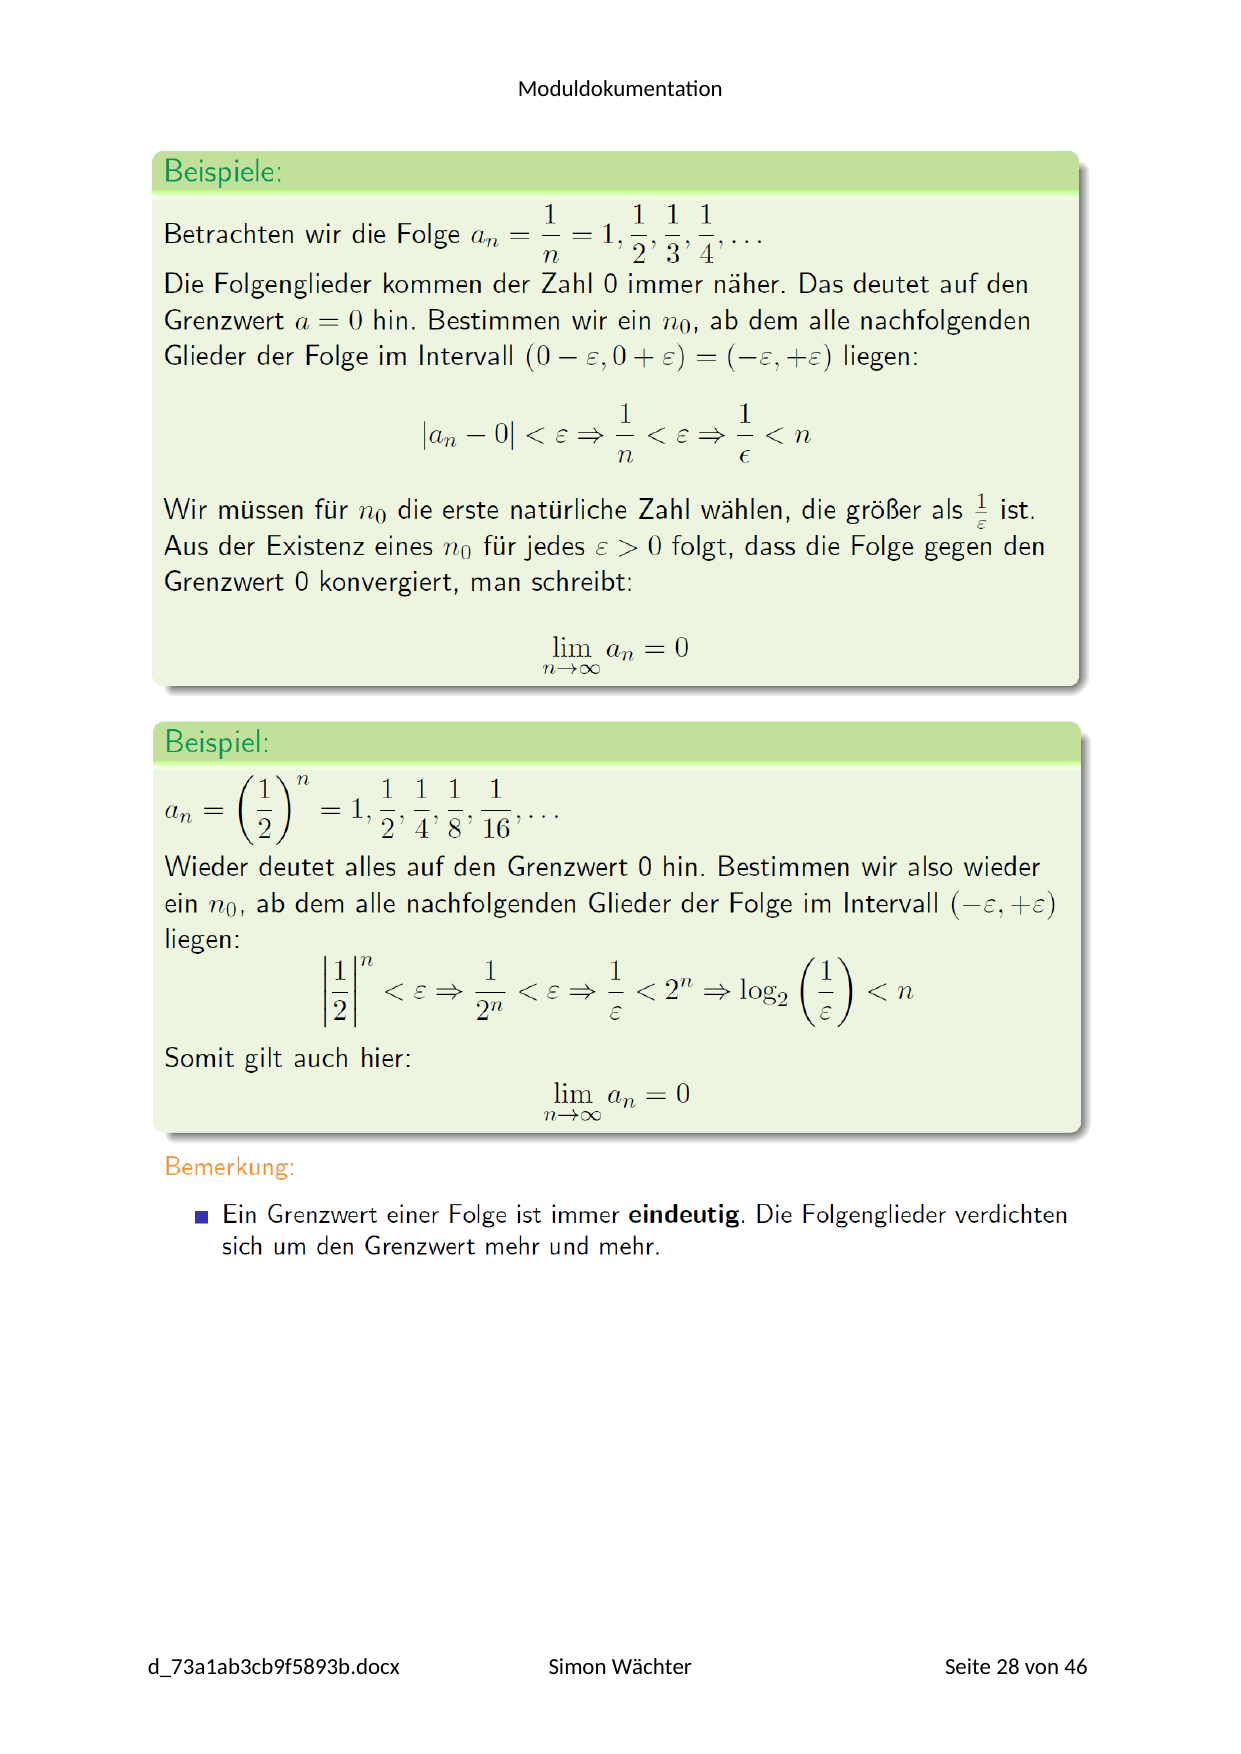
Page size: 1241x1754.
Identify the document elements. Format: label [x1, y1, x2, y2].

picture [147, 717, 1093, 1266]
picture [147, 147, 1093, 699]
